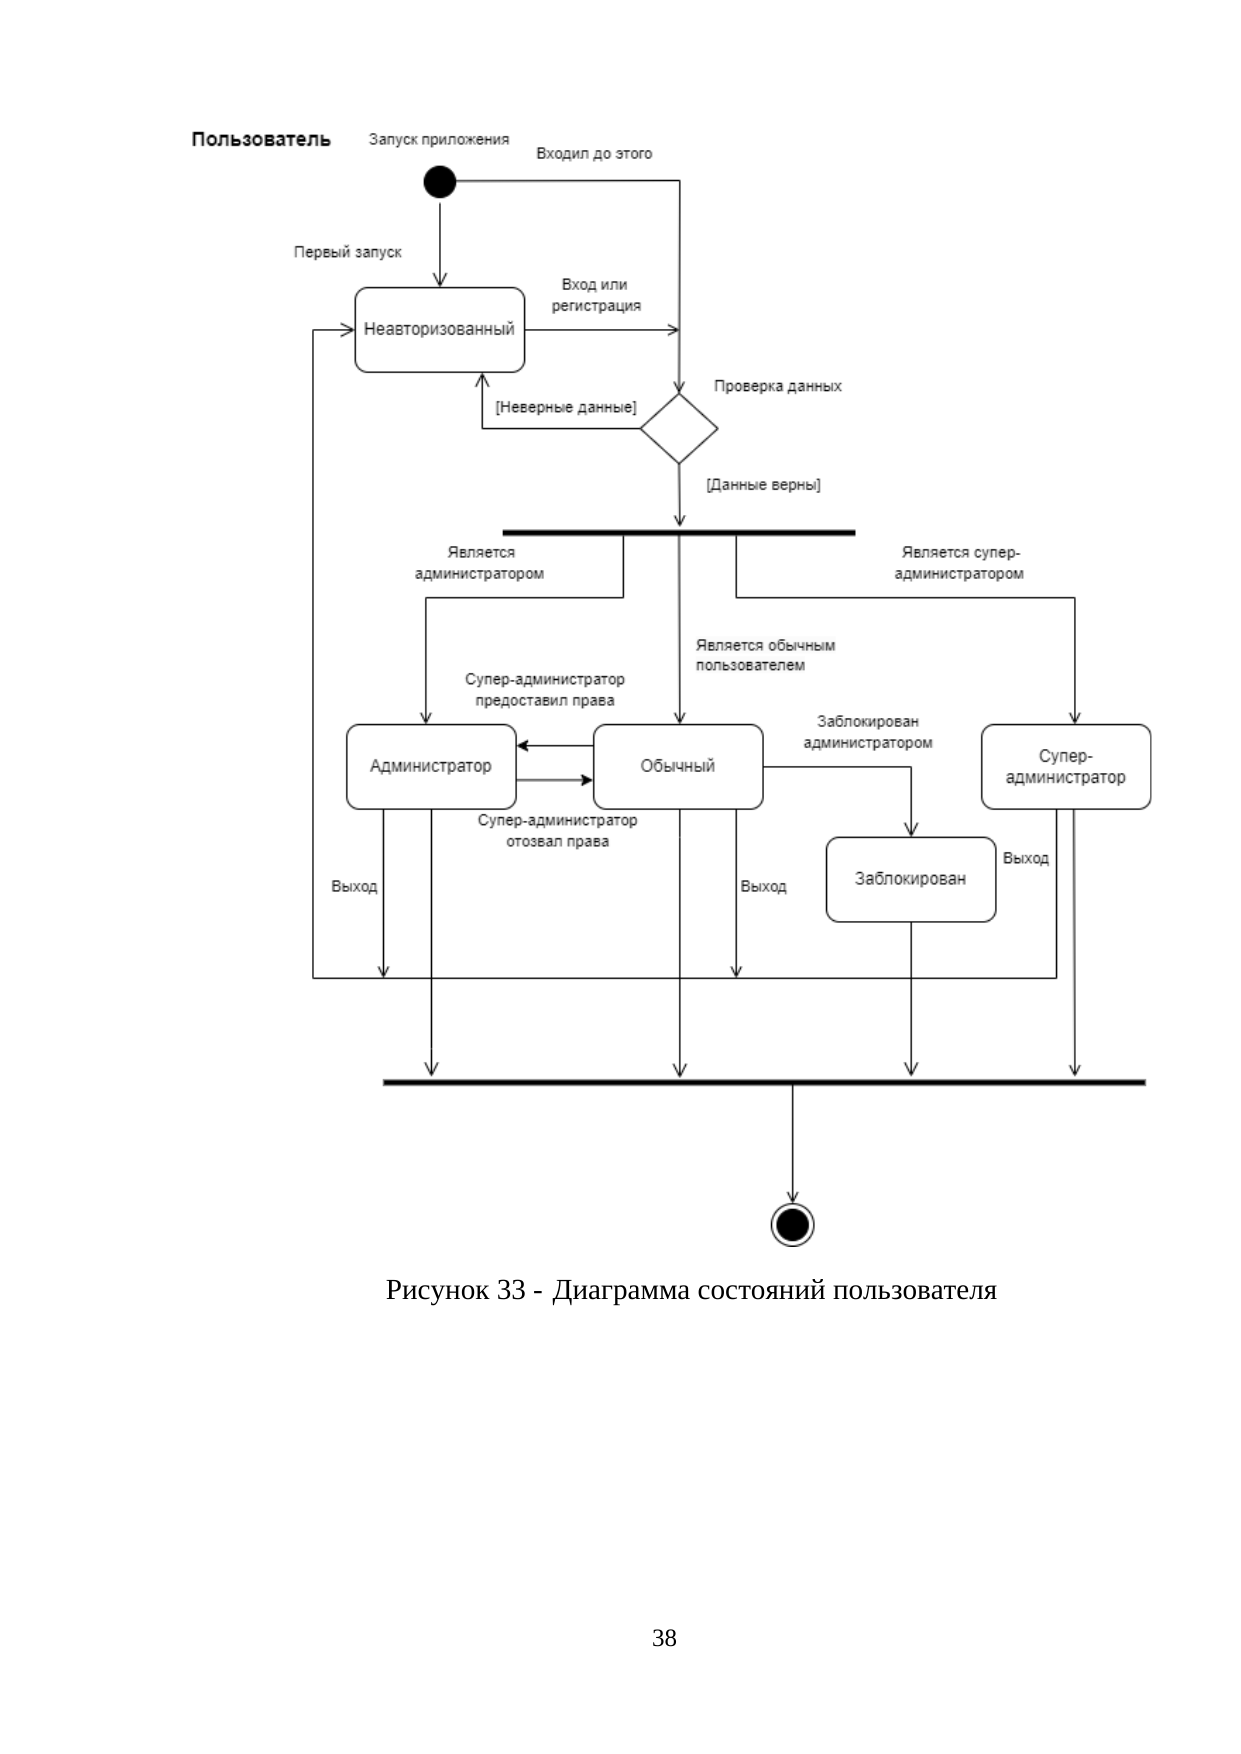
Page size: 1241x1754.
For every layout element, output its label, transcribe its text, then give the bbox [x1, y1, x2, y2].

text Диаграмма состояний пользователя [252, 1272, 1152, 1306]
picture [177, 118, 1152, 1247]
